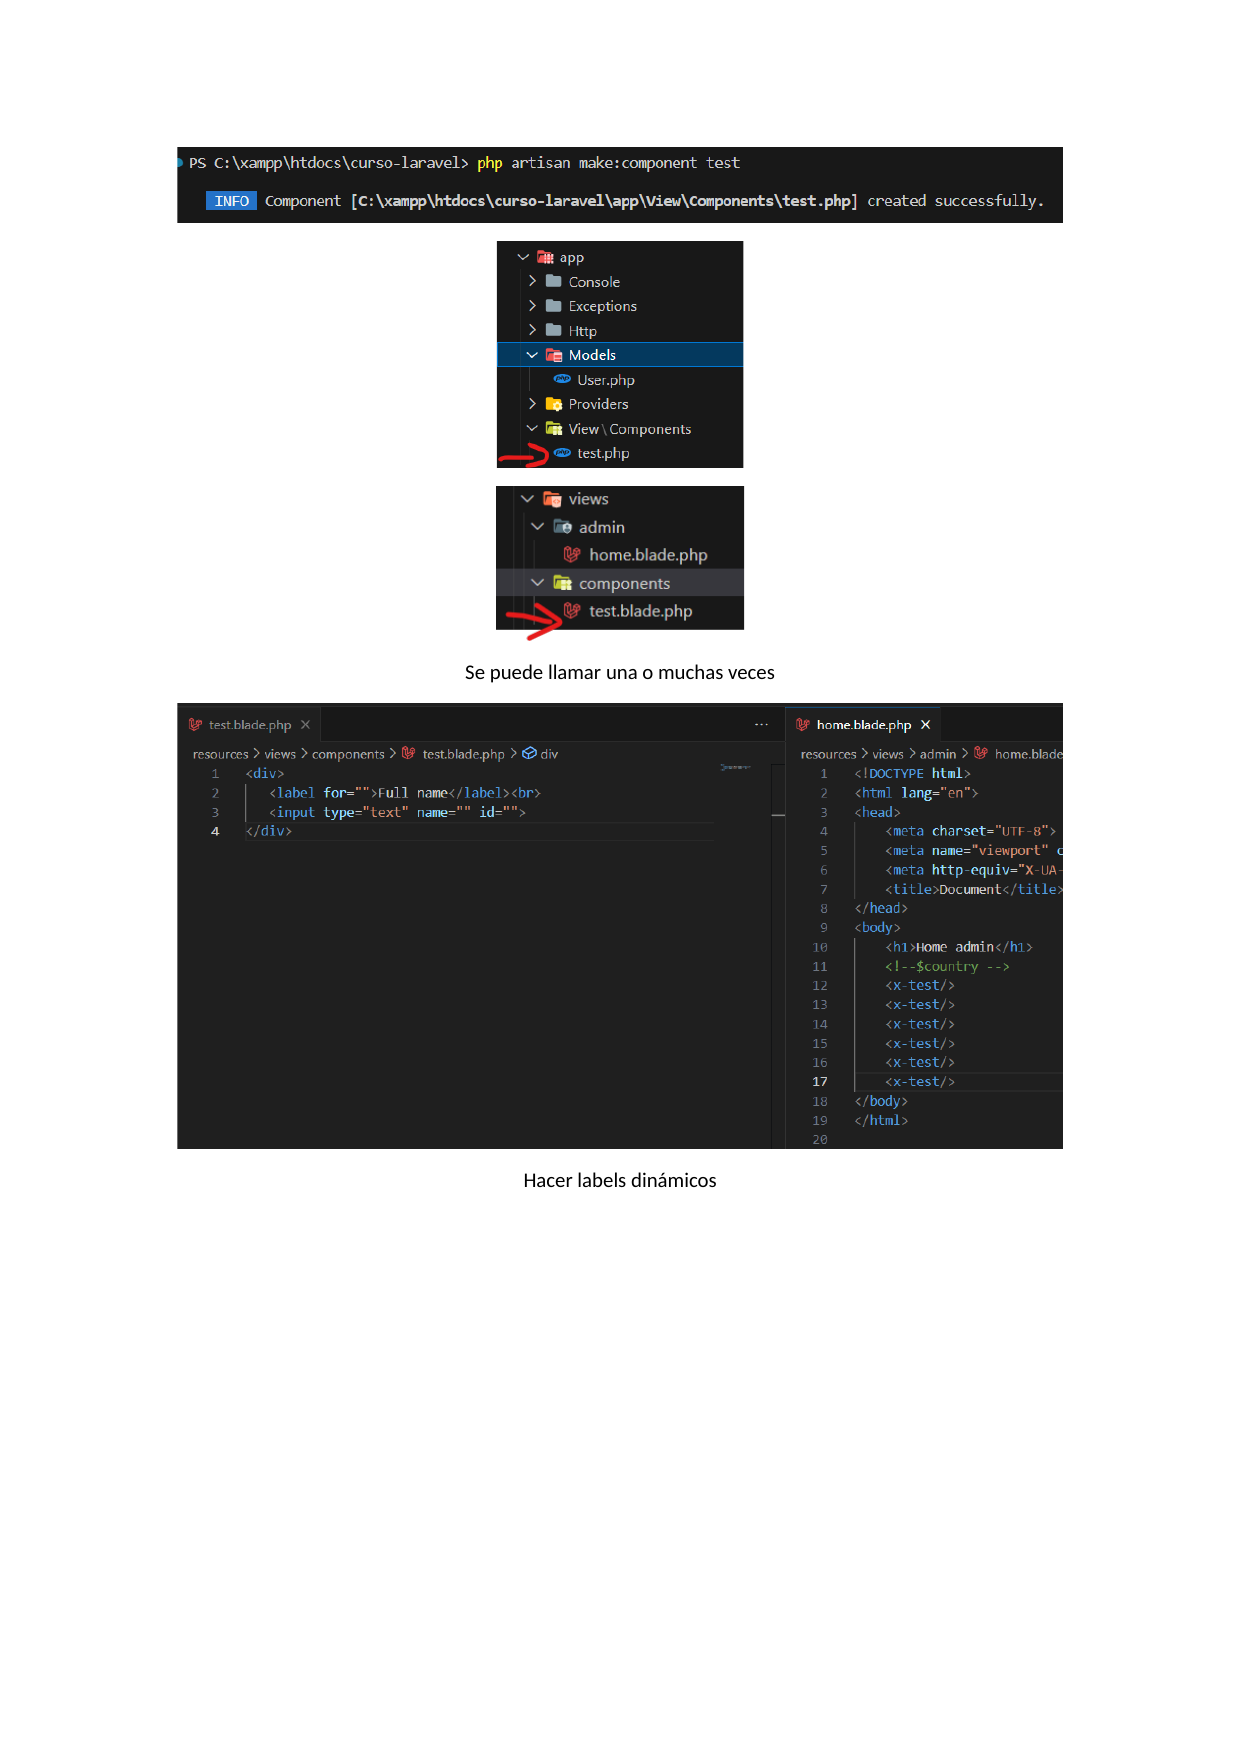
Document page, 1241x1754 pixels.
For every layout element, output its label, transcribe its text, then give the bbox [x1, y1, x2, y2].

text Hacer labels dinámicos [177, 1167, 1063, 1192]
text Se puede llamar una o muchas veces [177, 659, 1063, 685]
picture [496, 486, 745, 641]
picture [177, 703, 1063, 1149]
picture [496, 241, 744, 468]
picture [177, 147, 1063, 223]
